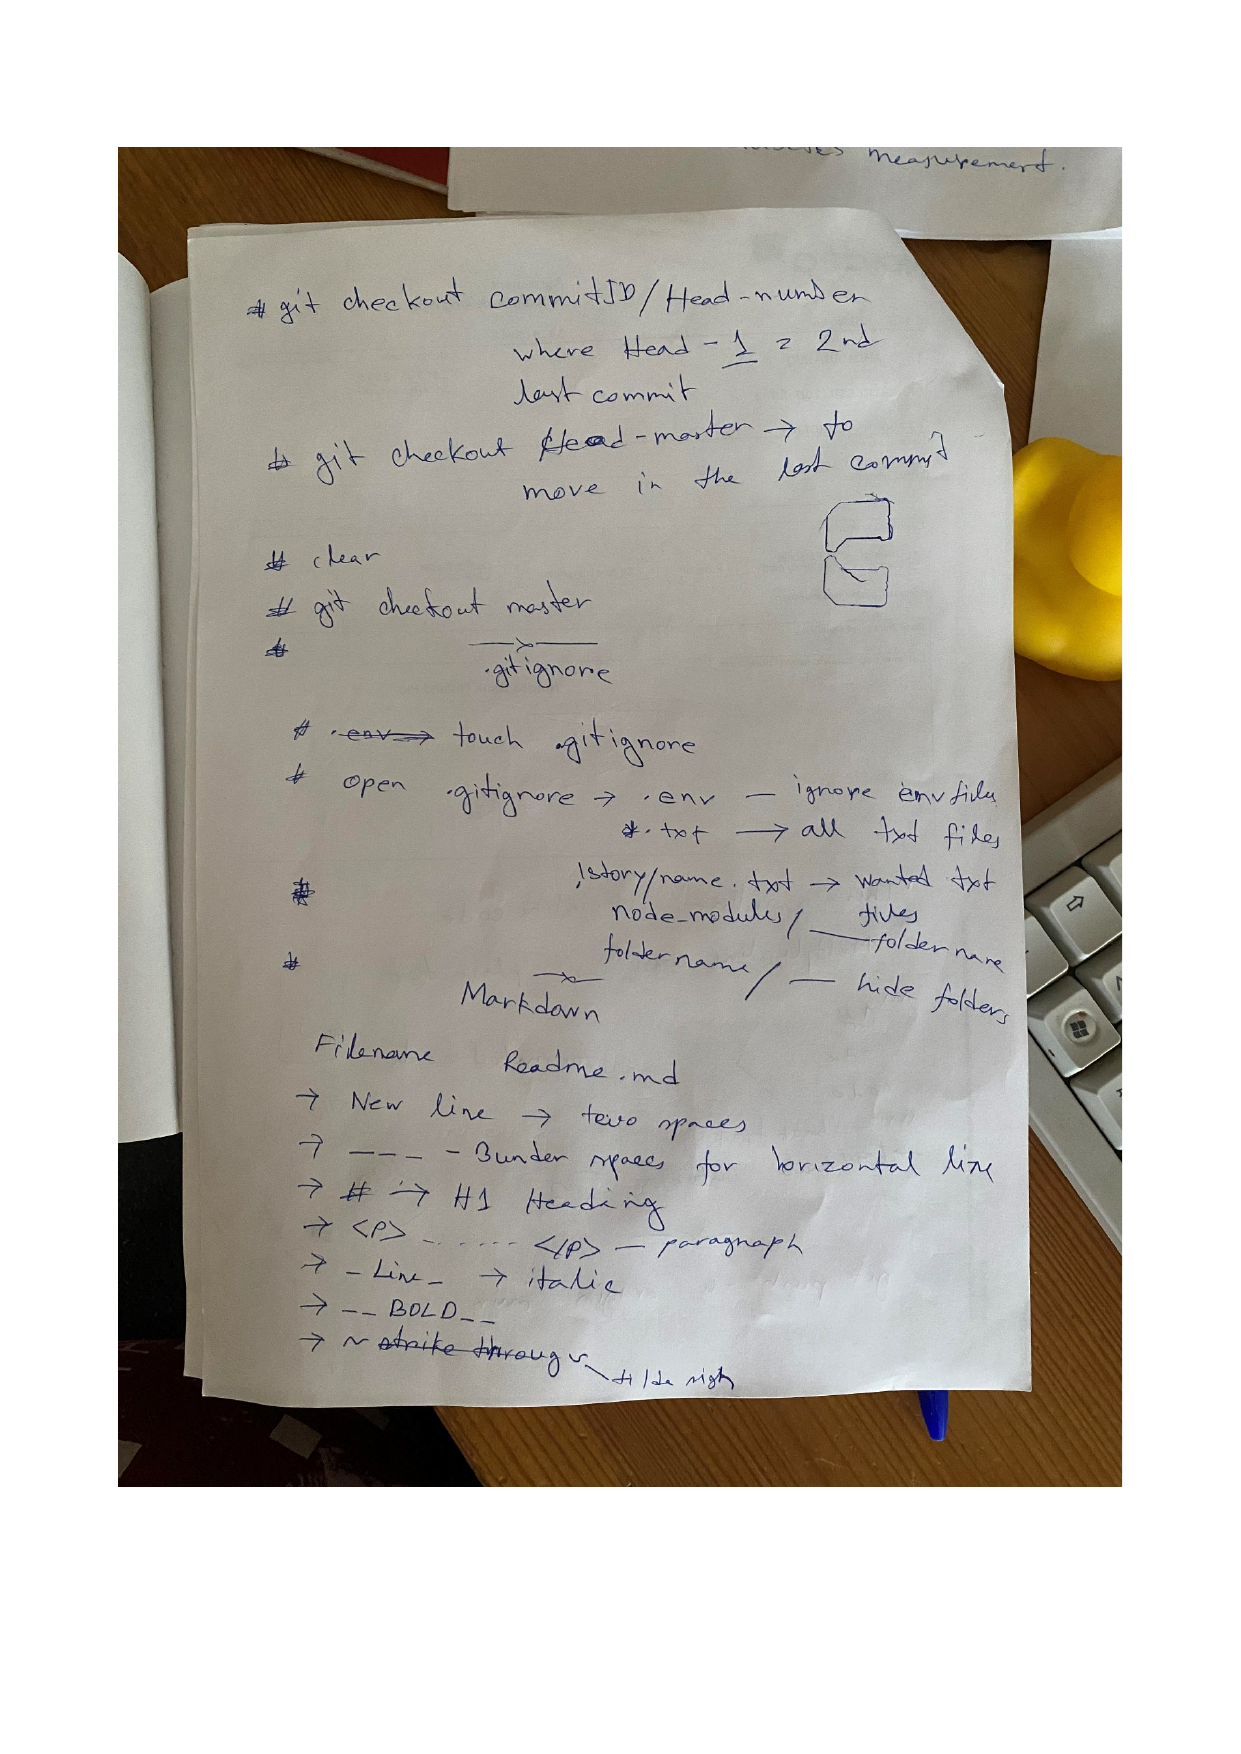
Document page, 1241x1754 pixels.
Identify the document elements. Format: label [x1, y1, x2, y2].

picture [118, 147, 1123, 1487]
